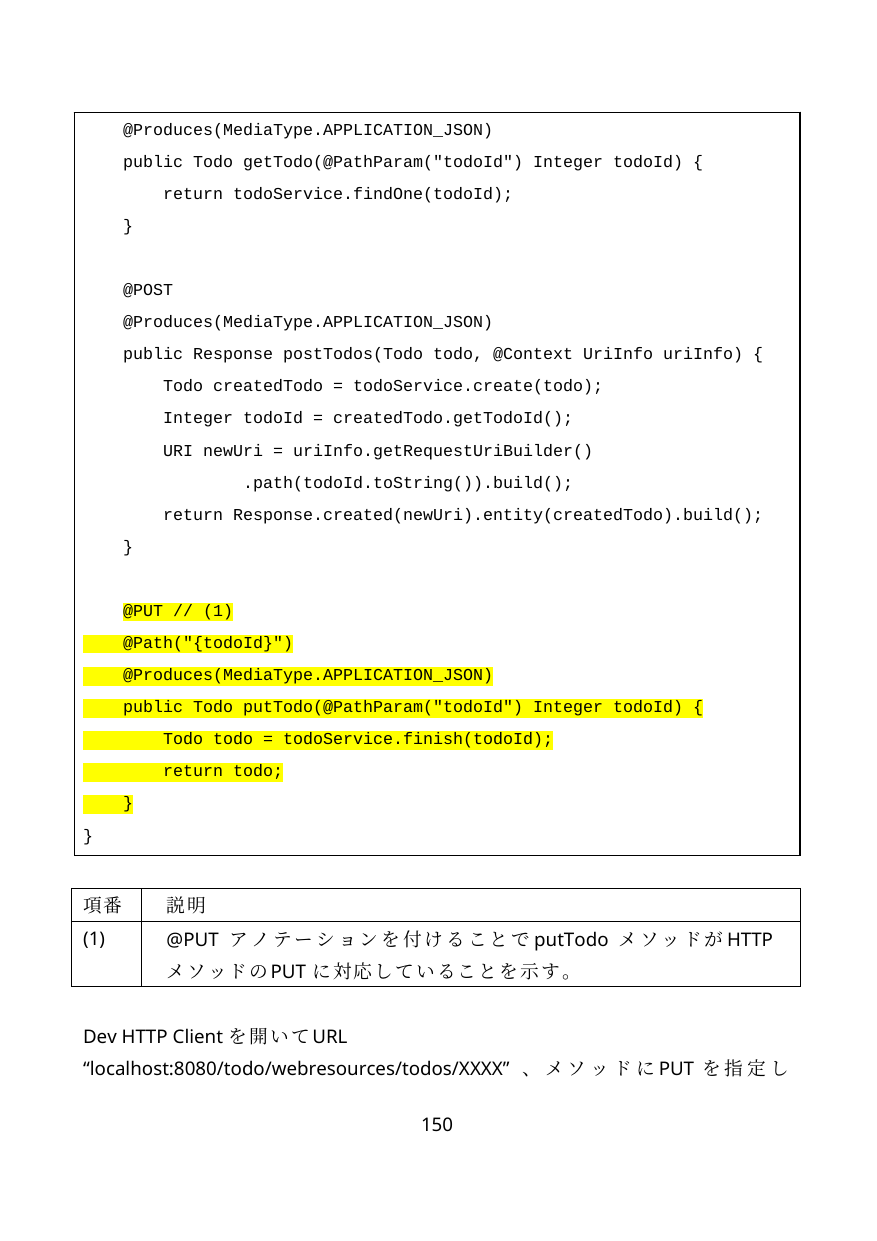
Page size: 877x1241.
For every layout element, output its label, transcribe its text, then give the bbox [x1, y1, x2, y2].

text public Response postTodos(Todo todo, @Context UriInfo uriInfo) { [83, 339, 791, 371]
text @Produces(MediaType.APPLICATION_JSON) [83, 660, 791, 692]
text @Produces(MediaType.APPLICATION_JSON) [83, 307, 791, 339]
text } [75, 817, 799, 855]
text Dev HTTP Clientを開いてURL [83, 1019, 791, 1051]
text } [83, 211, 791, 243]
text } [83, 532, 791, 564]
text URI newUri = uriInfo.getRequestUriBuilder() [83, 436, 791, 468]
text return todo; [83, 756, 791, 788]
text return Response.created(newUri).entity(createdTodo).build(); [83, 500, 791, 532]
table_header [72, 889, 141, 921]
text @POST [83, 275, 791, 307]
text Todo todo = todoService.finish(todoId); [83, 724, 791, 756]
text @Produces(MediaType.APPLICATION_JSON) [75, 113, 799, 147]
text @PUT // (1) [83, 596, 791, 628]
text Integer todoId = createdTodo.getTodoId(); [83, 403, 791, 436]
text @Path("{todoId}") [83, 628, 791, 660]
text .path(todoId.toString()).build(); [83, 468, 791, 500]
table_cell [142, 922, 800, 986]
text public Todo getTodo(@PathParam("todoId") Integer todoId) { [83, 147, 791, 179]
text Todo createdTodo = todoService.create(todo); [83, 371, 791, 403]
text return todoService.findOne(todoId); [83, 179, 791, 211]
text } [83, 788, 791, 817]
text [83, 1051, 791, 1083]
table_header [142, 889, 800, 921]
text public Todo putTodo(@PathParam("todoId") Integer todoId) { [83, 692, 791, 724]
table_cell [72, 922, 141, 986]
